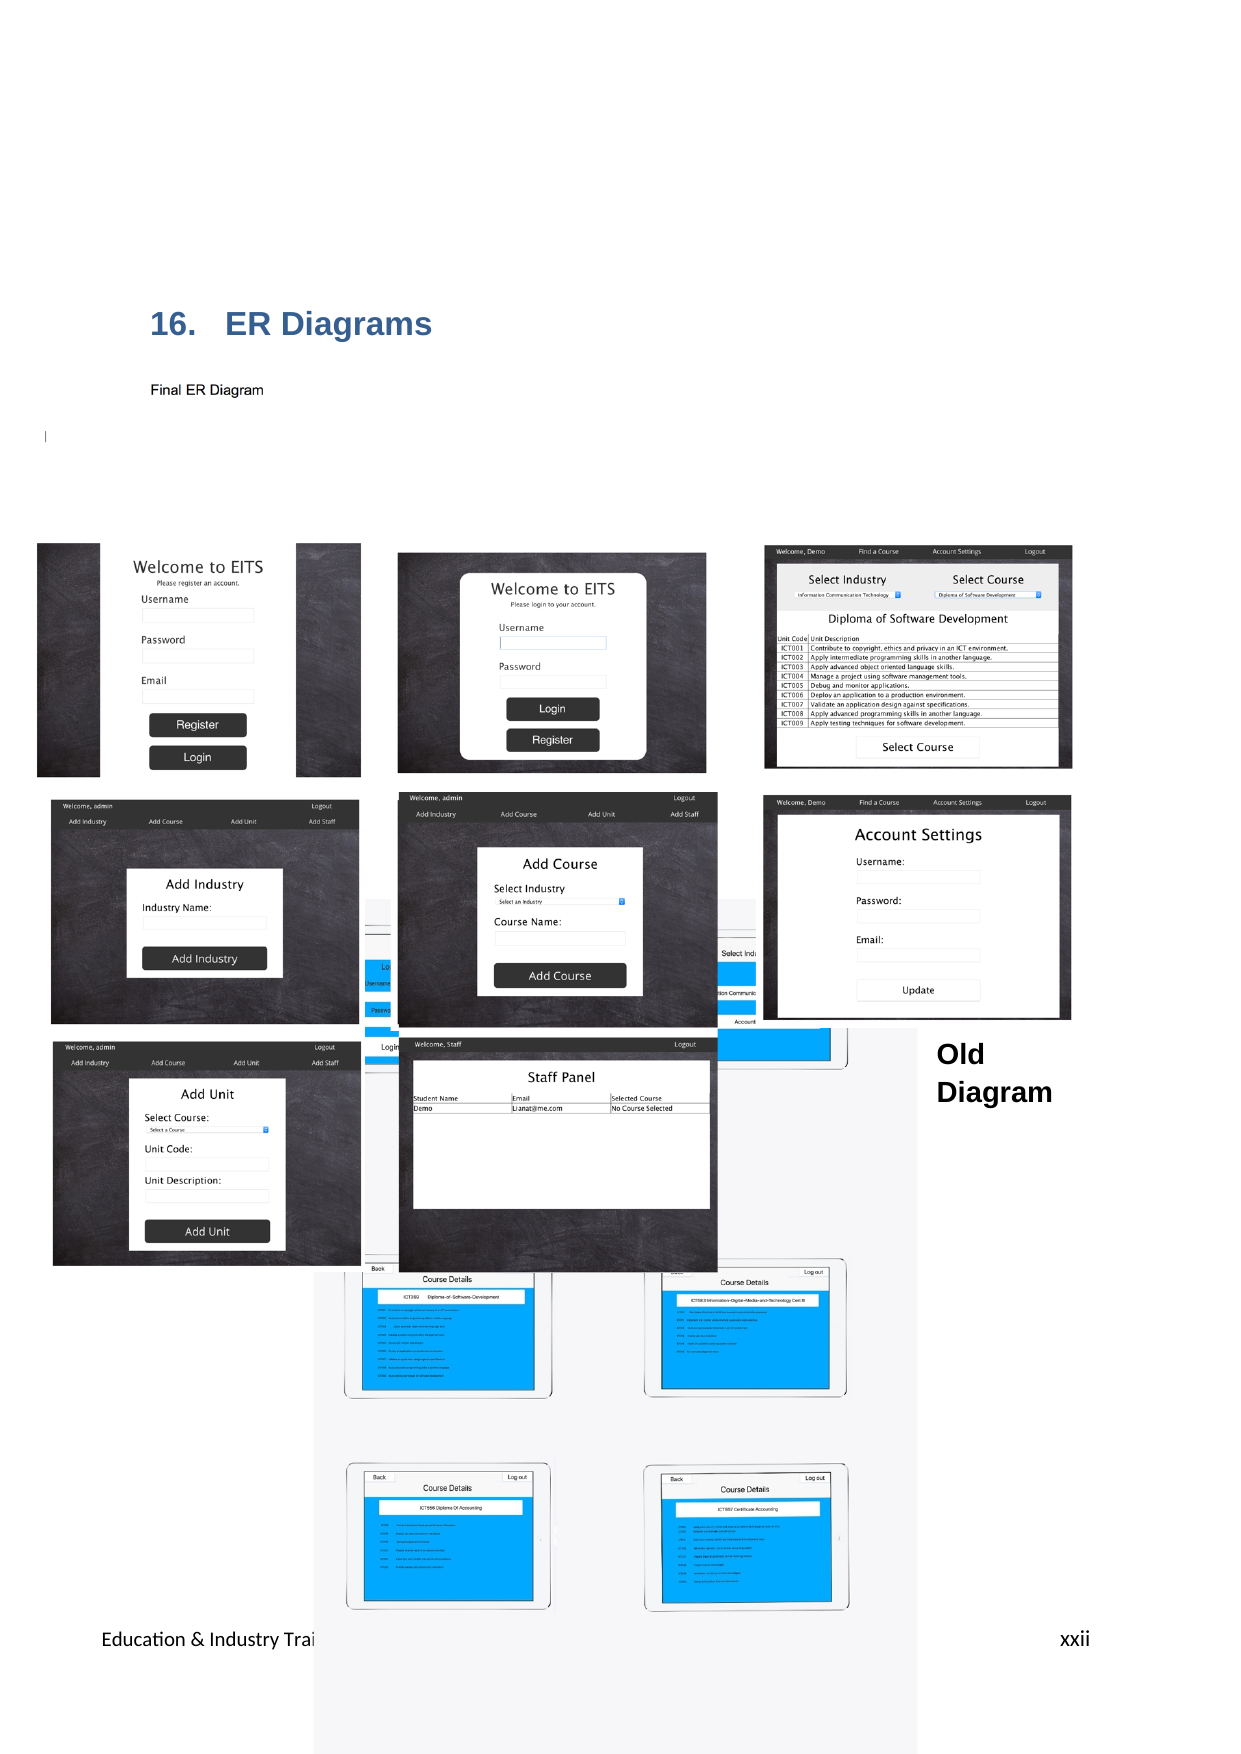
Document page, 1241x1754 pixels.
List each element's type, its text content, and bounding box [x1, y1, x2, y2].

subtitle 16. ER Diagrams [150, 304, 1090, 343]
text Old Diagram [918, 1037, 1090, 1109]
picture [12, 373, 1080, 1754]
